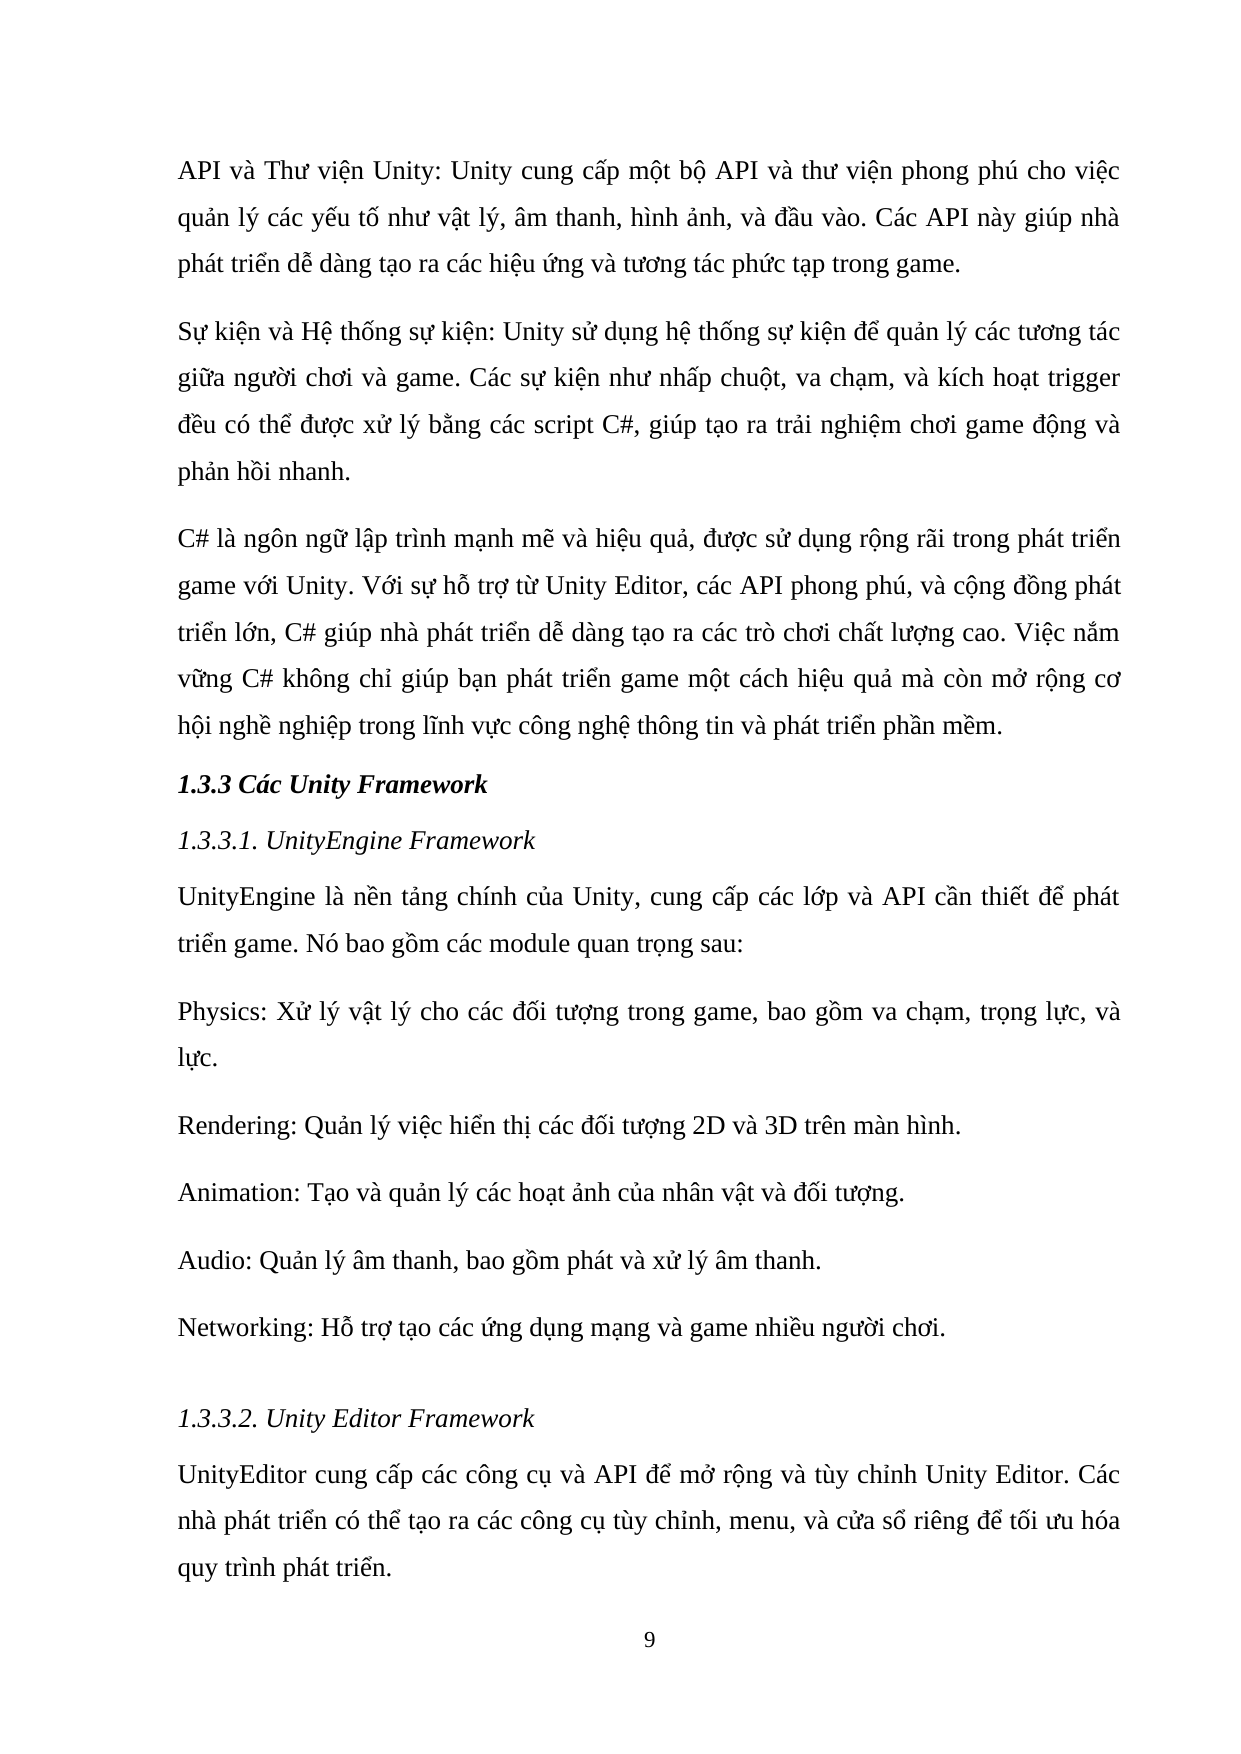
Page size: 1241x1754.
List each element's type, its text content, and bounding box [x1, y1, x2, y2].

text UnityEngine là nền tảng chính của Unity, cung cấp các lớp và API cần thiết để phát triển game. Nó bao gồm các module quan trọng sau: [177, 881, 1122, 958]
text C# là ngôn ngữ lập trình mạnh mẽ và hiệu quả, được sử dụng rộng rãi trong phát triển game với Unity. Với sự hỗ trợ từ Unity Editor, các API phong phú, và cộng đồng phát triển lớn, C# giúp nhà phát triển dễ dàng tạo ra các trò chơi chất lượng cao. Việc nắm vững C# không chỉ giúp bạn phát triển game một cách hiệu quả mà còn mở rộng cơ hội nghề nghiệp trong lĩnh vực công nghệ thông tin và phát triển phần mềm. [177, 522, 1122, 740]
text Sự kiện và Hệ thống sự kiện: Unity sử dụng hệ thống sự kiện để quản lý các tương tác giữa người chơi và game. Các sự kiện như nhấp chuột, va chạm, và kích hoạt trigger đều có thể được xử lý bằng các script C#, giúp tạo ra trải nghiệm chơi game động và phản hồi nhanh. [177, 315, 1122, 486]
text Audio: Quản lý âm thanh, bao gồm phát và xử lý âm thanh. [177, 1244, 1122, 1275]
text Rendering: Quản lý việc hiển thị các đối tượng 2D và 3D trên màn hình. [177, 1109, 1122, 1140]
subtitle 1.3.3 Các Unity Framework [177, 768, 1122, 799]
subtitle 1.3.3.2. Unity Editor Framework [177, 1402, 1122, 1433]
subtitle 1.3.3.1. UnityEngine Framework [177, 824, 1122, 856]
text Physics: Xử lý vật lý cho các đối tượng trong game, bao gồm va chạm, trọng lực, và lực. [177, 995, 1122, 1072]
text API và Thư viện Unity: Unity cung cấp một bộ API và thư viện phong phú cho việc quản lý các yếu tố như vật lý, âm thanh, hình ảnh, và đầu vào. Các API này giúp nhà phát triển dễ dàng tạo ra các hiệu ứng và tương tác phức tạp trong game. [177, 154, 1122, 278]
text Networking: Hỗ trợ tạo các ứng dụng mạng và game nhiều người chơi. [177, 1311, 1122, 1342]
text Animation: Tạo và quản lý các hoạt ảnh của nhân vật và đối tượng. [177, 1176, 1122, 1207]
text UnityEditor cung cấp các công cụ và API để mở rộng và tùy chỉnh Unity Editor. Các nhà phát triển có thể tạo ra các công cụ tùy chỉnh, menu, và cửa sổ riêng để tối ưu hóa quy trình phát triển. [177, 1458, 1122, 1582]
